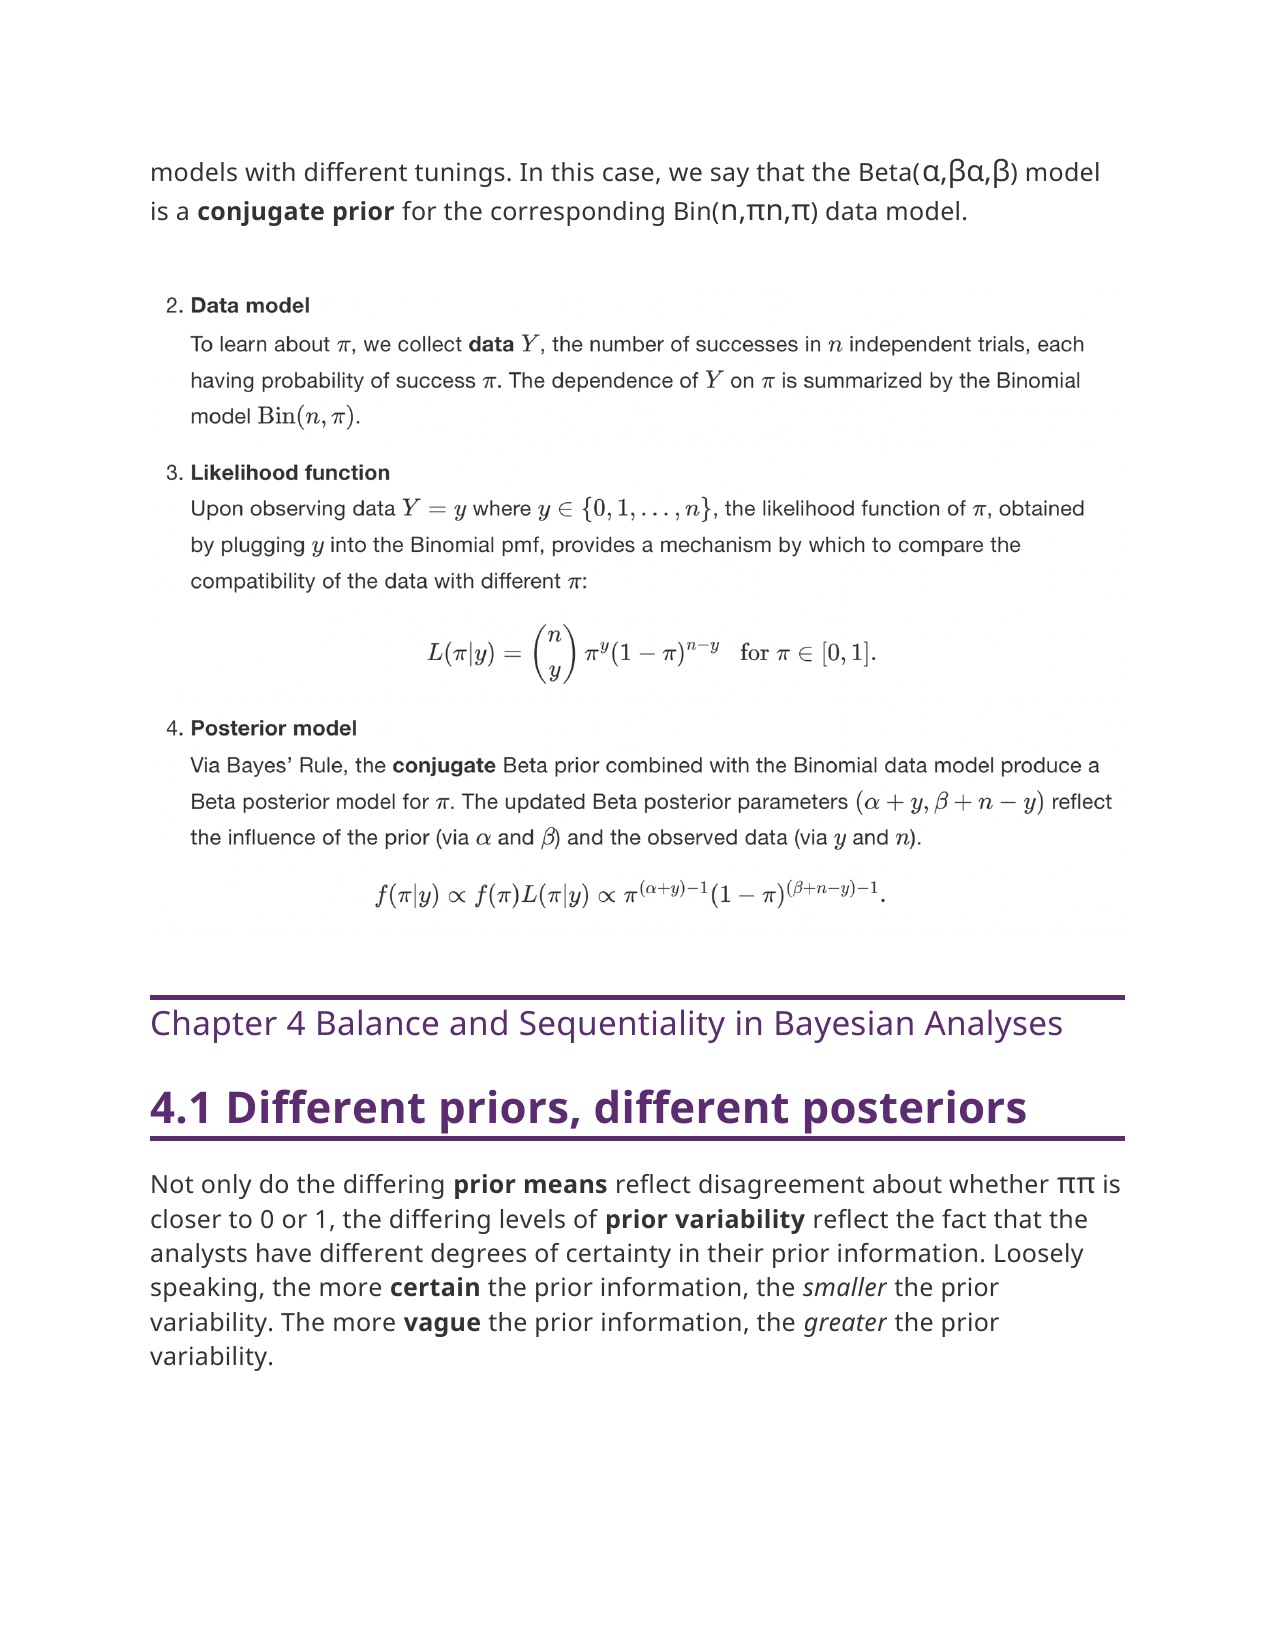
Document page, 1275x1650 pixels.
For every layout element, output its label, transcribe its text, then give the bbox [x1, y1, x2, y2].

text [150, 150, 1125, 229]
text Not only do the differing prior means reflect disagreement about whether ππ is closer to 0 or 1, the differing levels of prior variability reflect the fact that the analysts have different degrees of certainty in their prior information. Loosely speaking, the more certain the prior information, the smaller the prior variability. The more vague the prior information, the greater the prior variability. [274, 1162, 1125, 1372]
subtitle 4.1 Different priors, different posteriors [150, 1072, 1125, 1136]
subtitle Chapter 4 Balance and Sequentiality in Bayesian Analyses [150, 1000, 1125, 1045]
text Not only do the differing prior means reflect disagreement about whether ππ is closer to 0 or 1, the differing levels of prior variability reflect the fact that the analysts have different degrees of certainty in their prior information. Loosely speaking, the more certain the prior information, the smaller the prior variability. The more vague the prior information, the greater the prior variability. [150, 1162, 1057, 1202]
picture [150, 286, 1125, 935]
